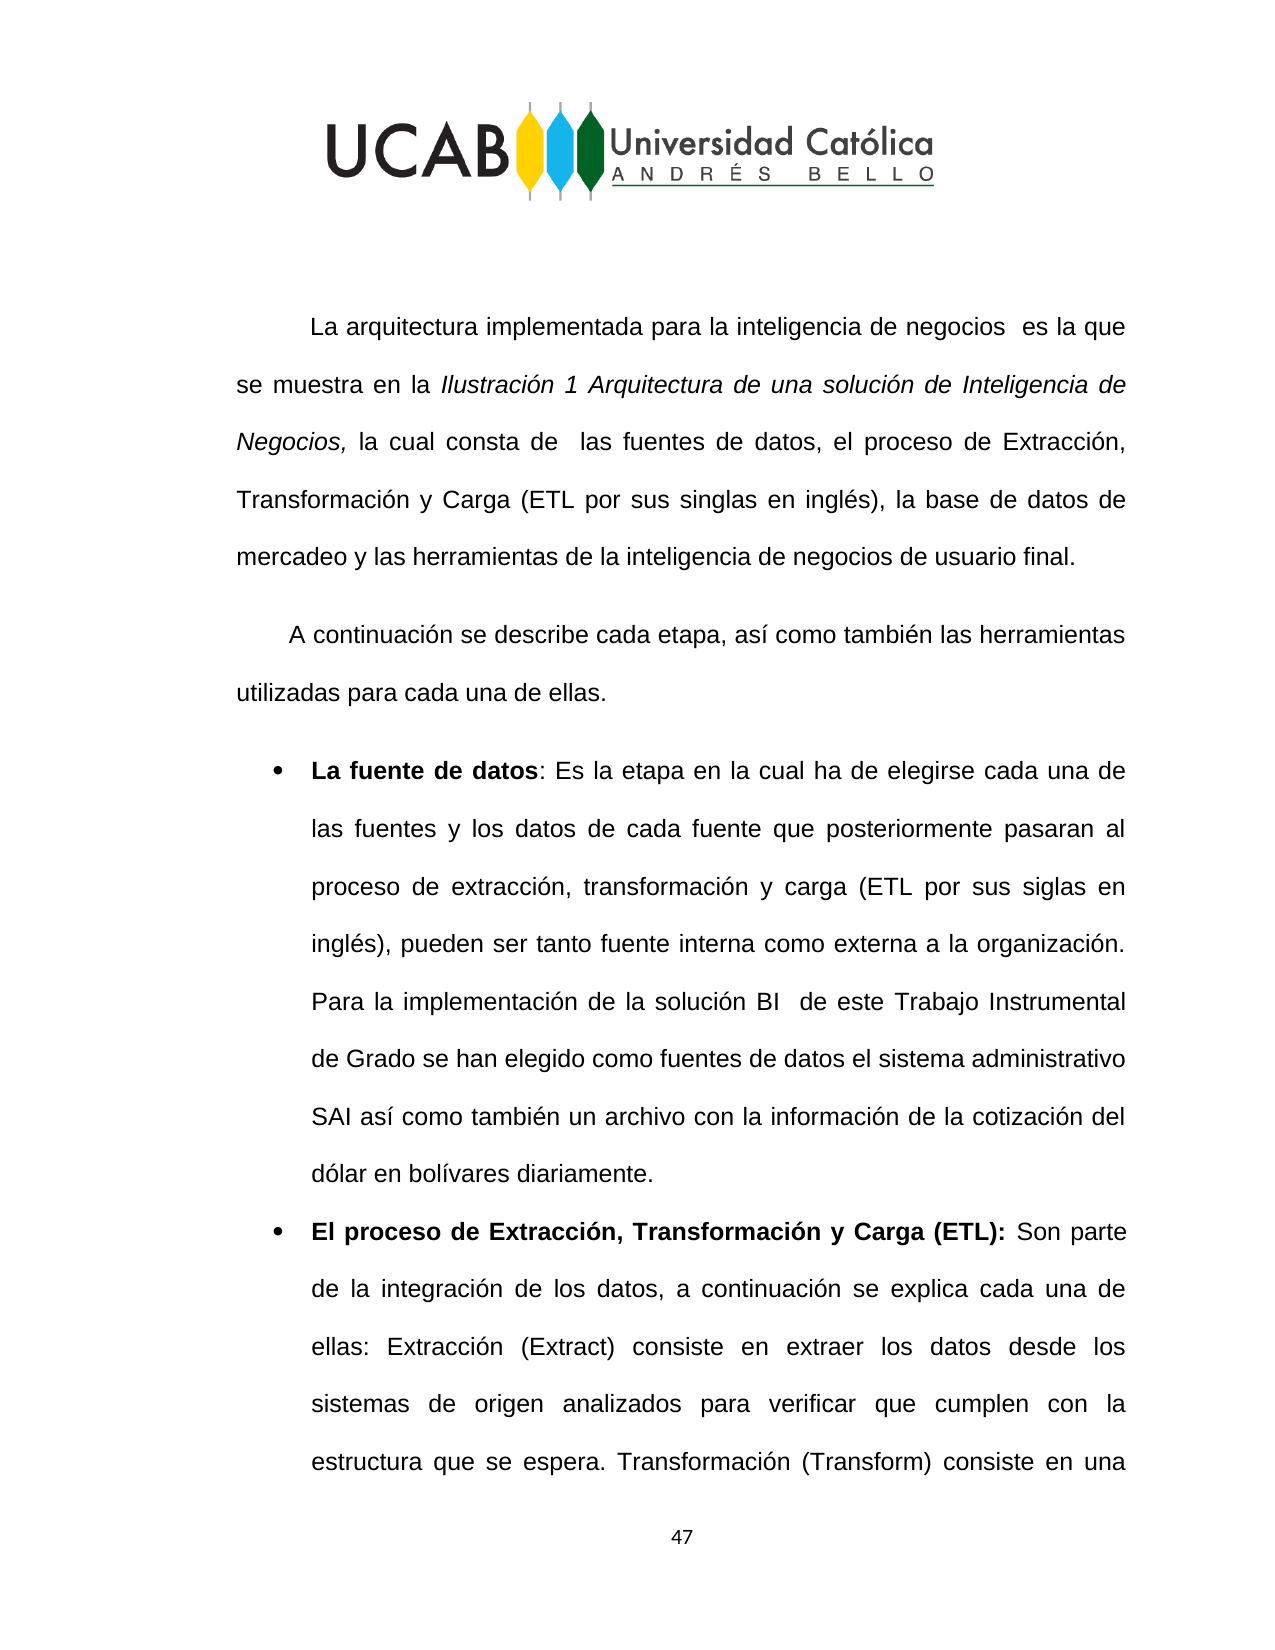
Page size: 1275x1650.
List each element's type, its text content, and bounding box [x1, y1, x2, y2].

picture [327, 102, 934, 201]
list La fuente de datos: Es la etapa en la cual ha de elegirse cada una de las fuentes y los datos de cada fuente que posteriormente pasaran al proceso de extracción, transformación y carga (ETL por sus siglas en inglés), pueden ser tanto fuente interna como externa a la organización. Para la implementación de la solución BI de este Trabajo Instrumental de Grado se han elegido como fuentes de datos el sistema administrativo SAI así como también un archivo con la información de la cotización del dólar en bolívares diariamente. [274, 756, 1127, 1188]
text A continuación se describe cada etapa, así como también las herramientas utilizadas para cada una de ellas. [236, 621, 1127, 707]
text La arquitectura implementada para la inteligencia de negocios es la que se muestra en la Ilustración 1 Arquitectura de una solución de Inteligencia de Negocios, la cual consta de las fuentes de datos, el proceso de Extracción, Transformación y Carga (ETL por sus singlas en inglés), la base de datos de mercadeo y las herramientas de la inteligencia de negocios de usuario final. [236, 312, 1127, 571]
